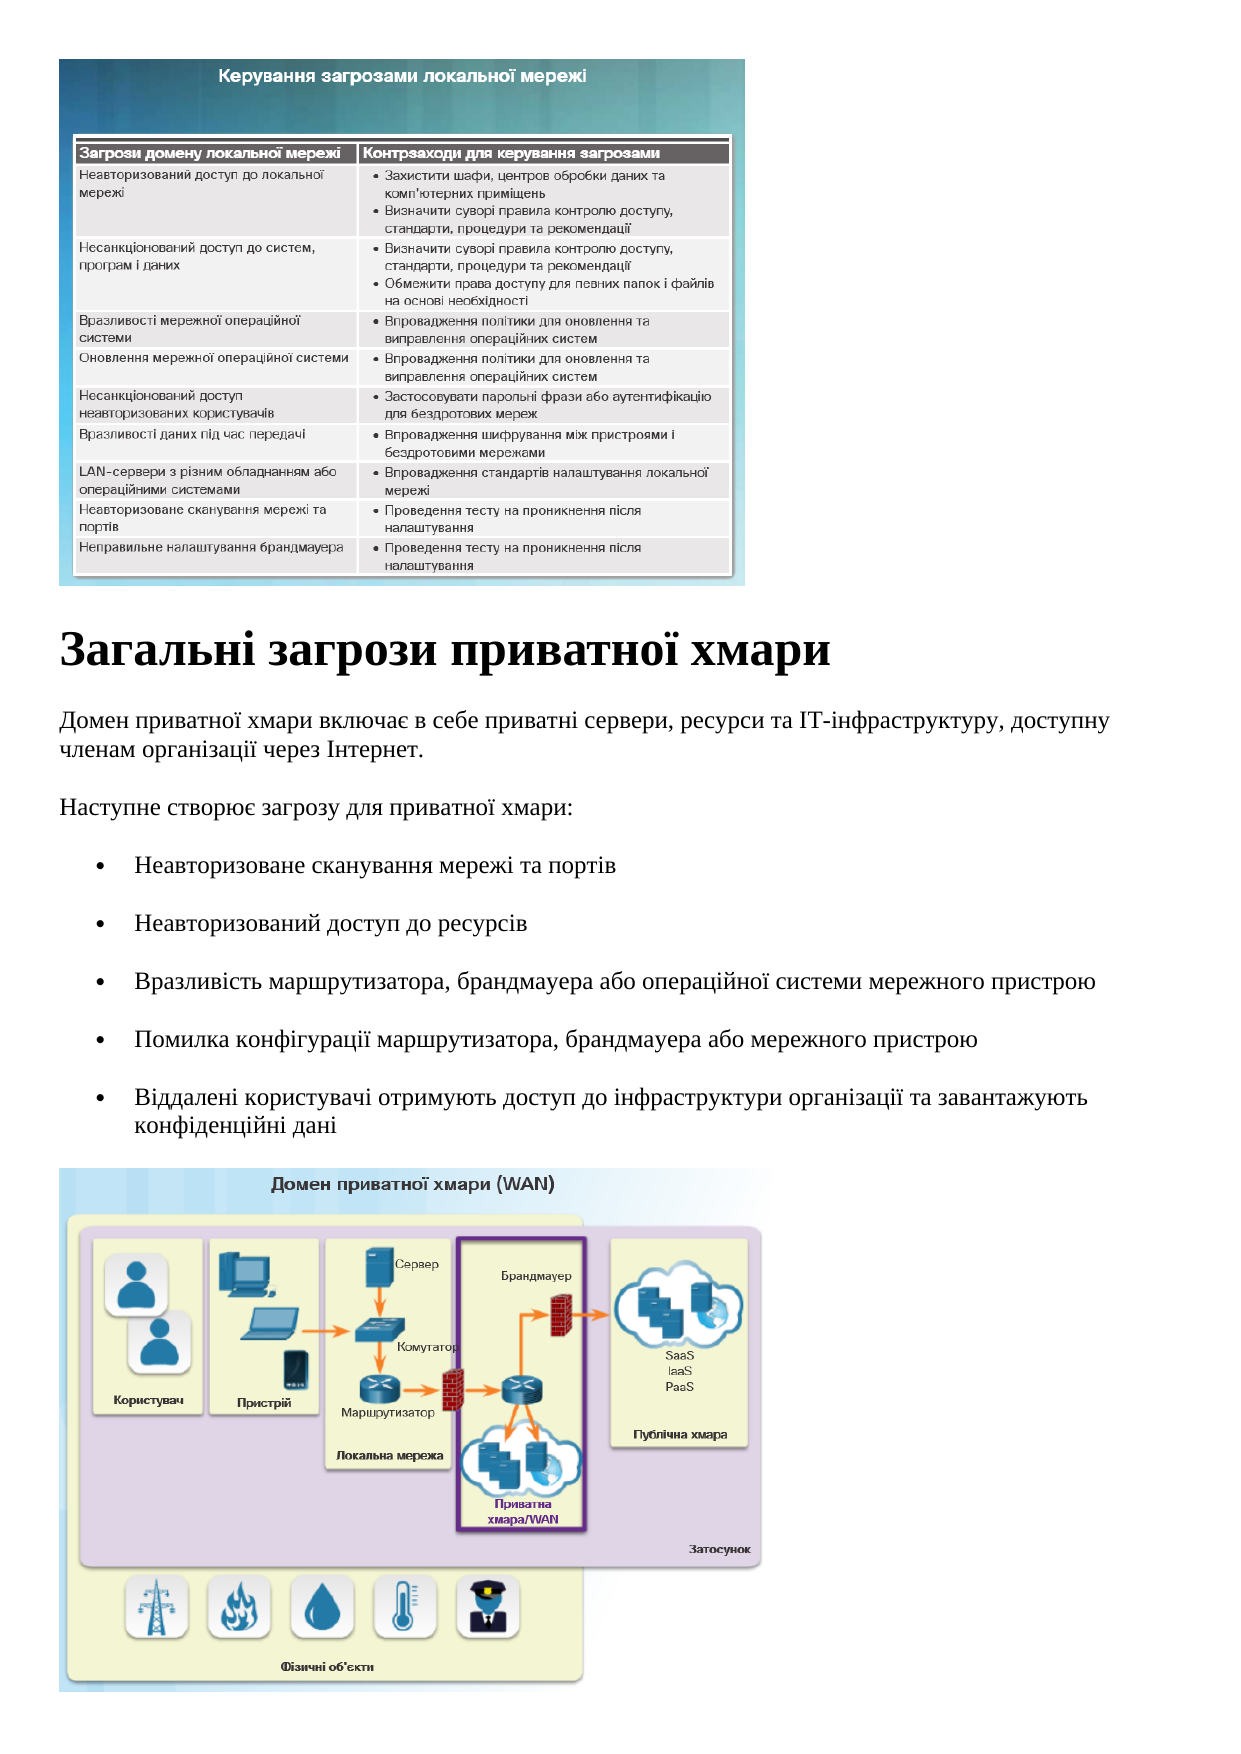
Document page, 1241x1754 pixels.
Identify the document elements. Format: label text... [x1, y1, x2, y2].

list Неавторизований доступ до ресурсів [97, 908, 1181, 937]
list Помилка конфігурації маршрутизатора, брандмауера або мережного пристрою [97, 1024, 1181, 1052]
list Неавторизоване сканування мережі та портів [97, 850, 1181, 879]
text Загальні загрози приватної хмари [59, 619, 1181, 676]
text Домен приватної хмари включає в себе приватні сервери, ресурси та ІТ-інфраструктуру, доступну членам організації через Інтернет. [59, 705, 1181, 763]
picture [59, 1168, 772, 1692]
list Вразливість маршрутизатора, брандмауера або операційної системи мережного пристрою [97, 966, 1181, 994]
text Наступне створює загрозу для приватної хмари: [59, 792, 1181, 821]
list Віддалені користувачі отримують доступ до інфраструктури організації та завантажують конфіденційні дані [97, 1082, 1181, 1139]
picture [59, 59, 745, 586]
